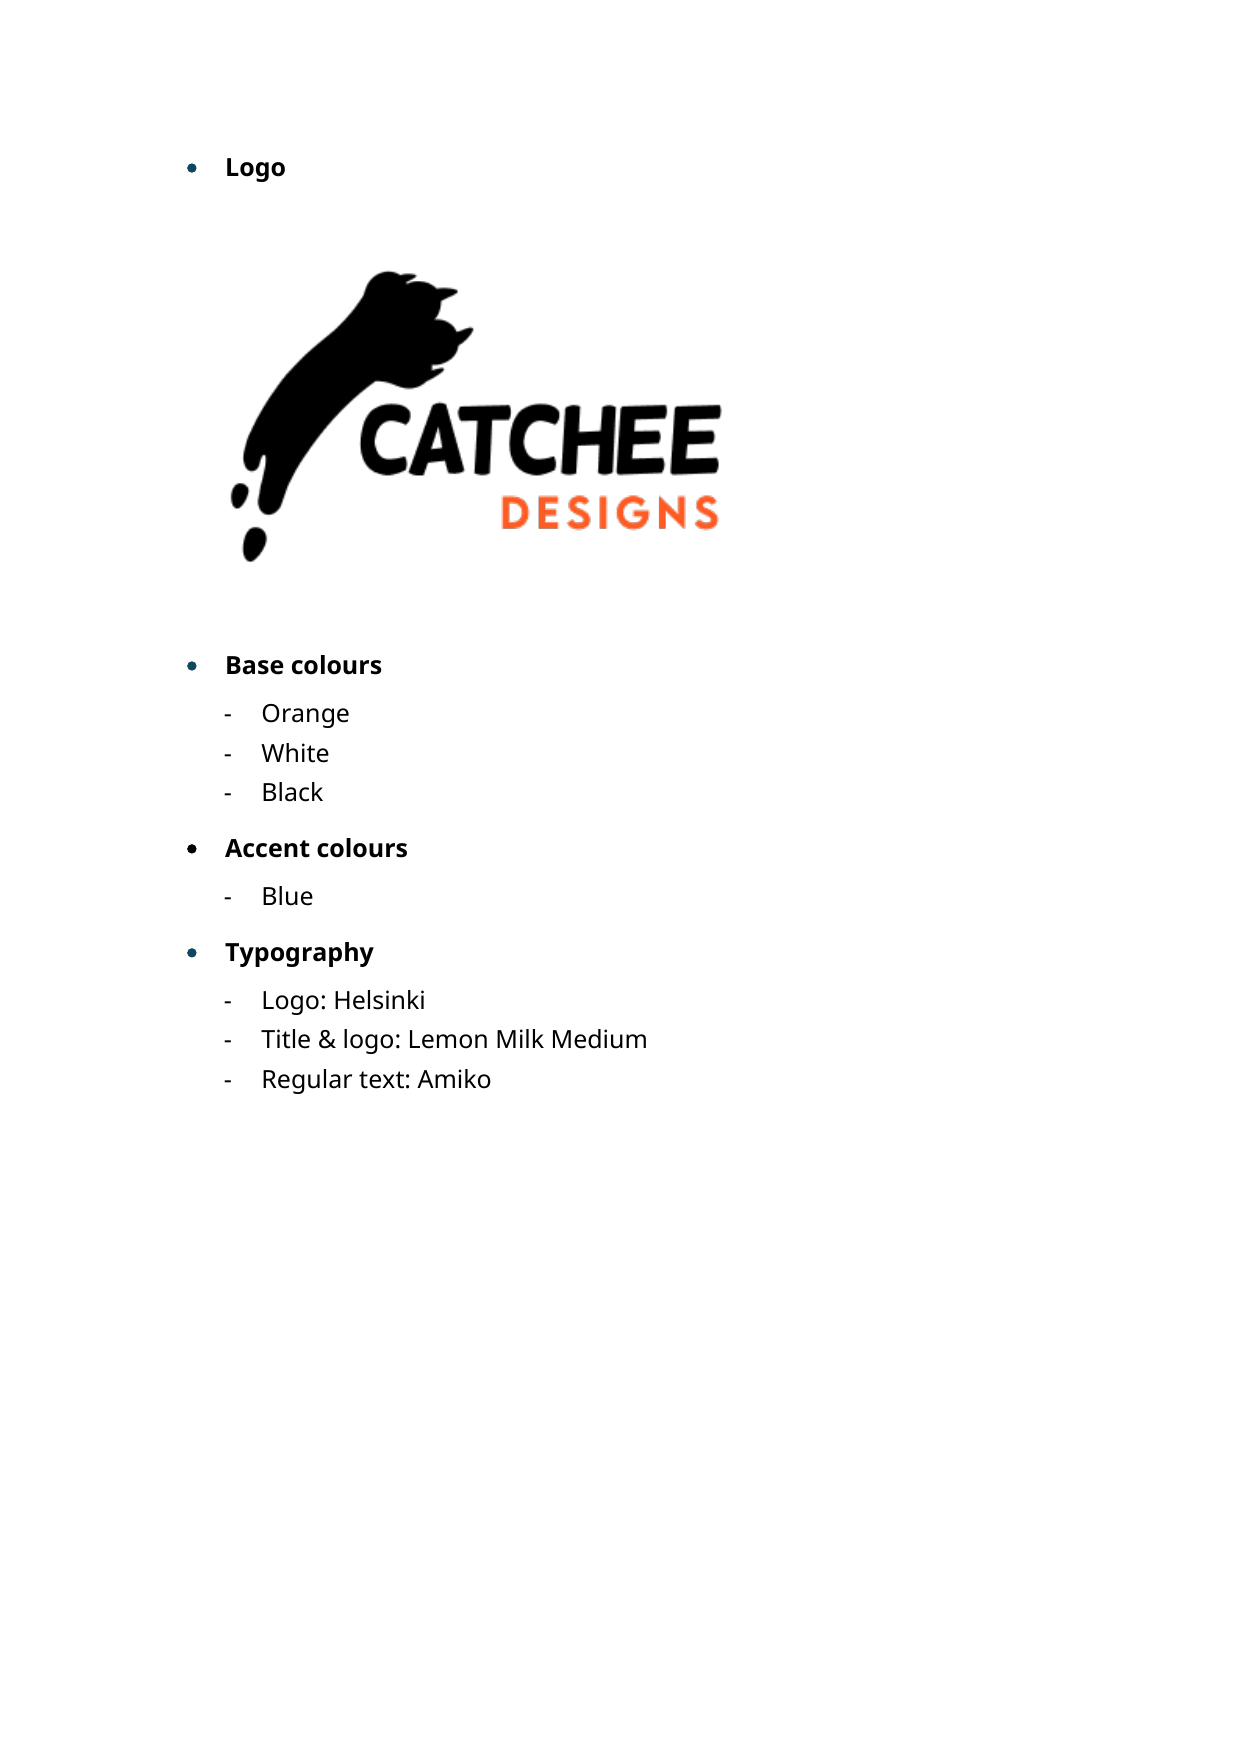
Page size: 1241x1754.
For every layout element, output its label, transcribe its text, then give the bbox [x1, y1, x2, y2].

subtitle Logo [187, 150, 1090, 184]
subtitle Typography [187, 935, 1090, 969]
list Orange [224, 696, 1090, 730]
list Regular text: Amiko [224, 1062, 1090, 1096]
subtitle Base colours [187, 648, 1090, 682]
list White [224, 735, 1090, 769]
picture [150, 197, 772, 626]
list Title & logo: Lemon Milk Medium [224, 1022, 1090, 1056]
list Black [224, 775, 1090, 809]
subtitle Accent colours [187, 831, 1090, 865]
list Blue [224, 879, 1090, 913]
list Logo: Helsinki [224, 983, 1090, 1017]
